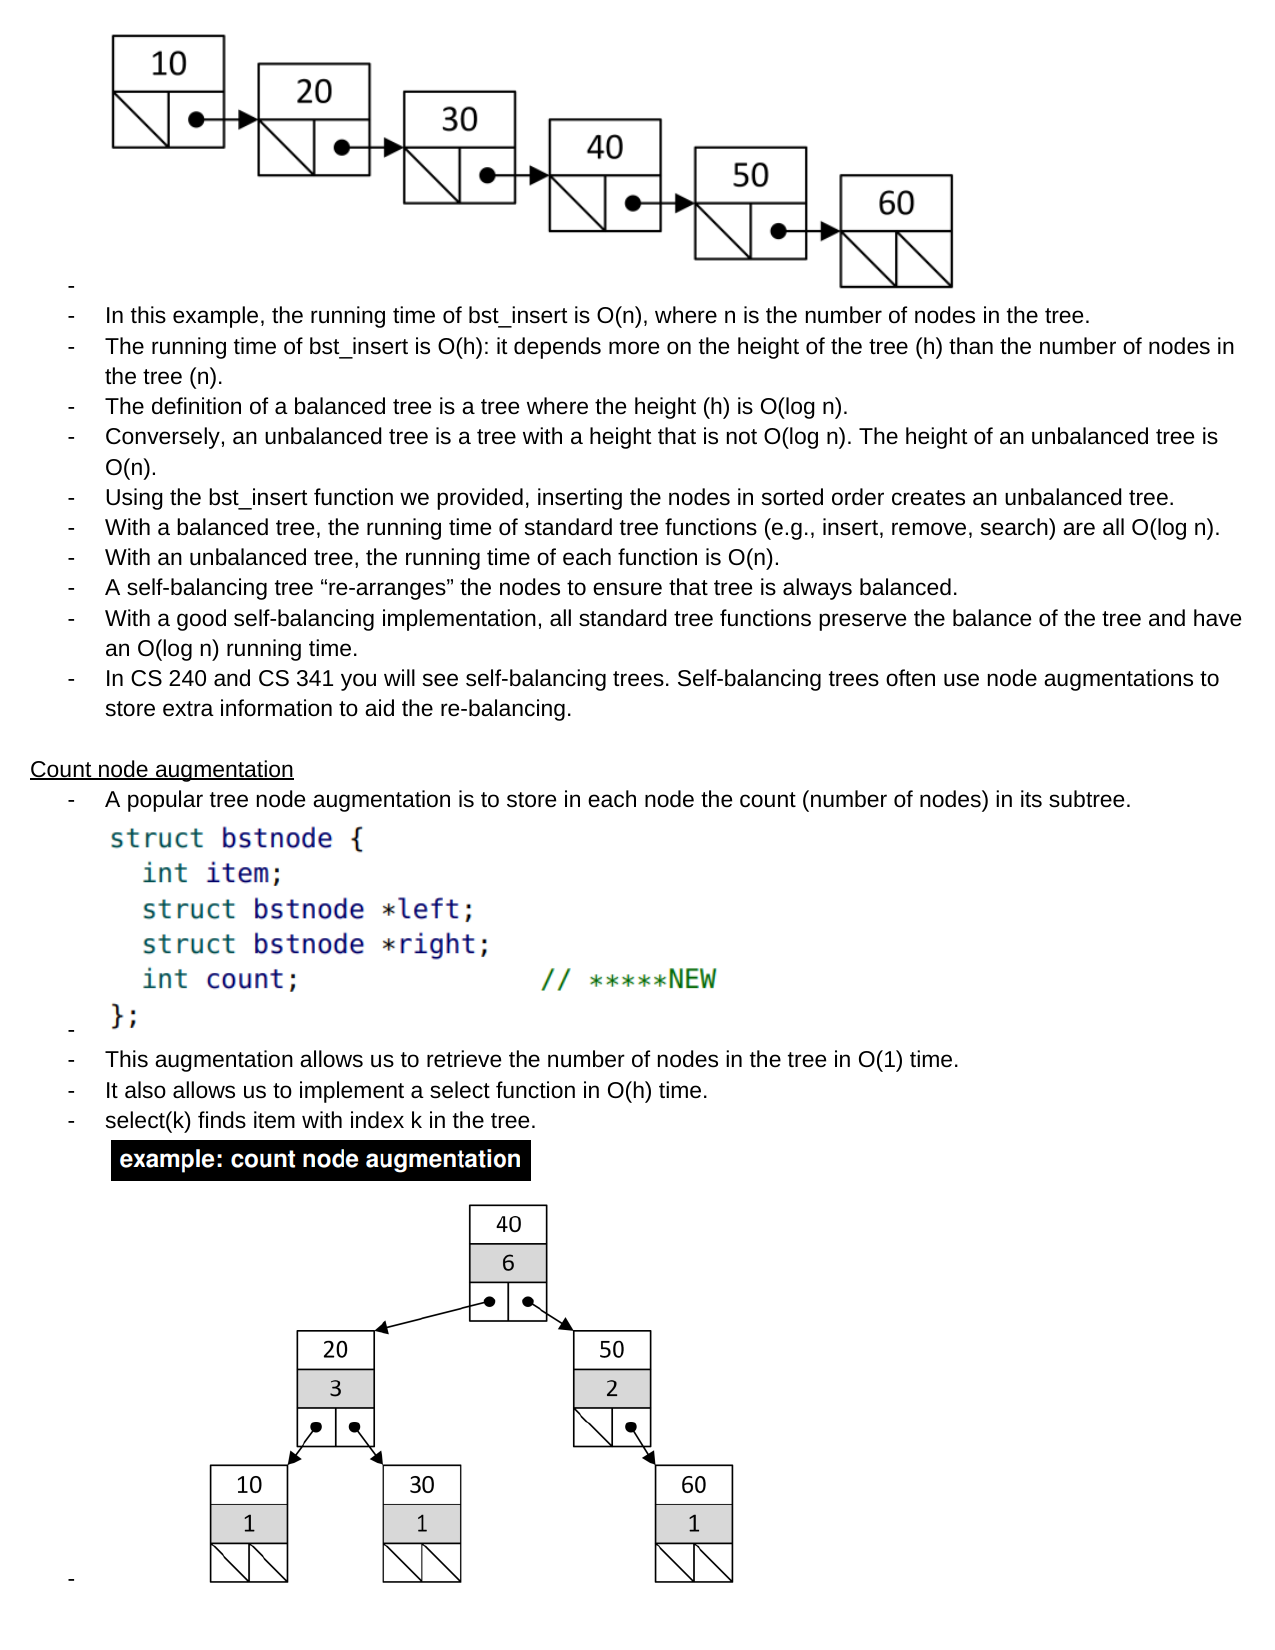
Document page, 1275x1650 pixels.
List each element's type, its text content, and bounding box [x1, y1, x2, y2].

text Count node augmentation [30, 756, 1245, 782]
picture [105, 30, 960, 294]
list Using the bst_insert function we provided, inserting the nodes in sorted order creates an unbalanced tree. [67, 484, 1245, 510]
picture [105, 816, 725, 1038]
list In CS 240 and CS 341 you will see self-balancing trees. Self-balancing trees often use node augmentations to store extra information to aid the re-balancing. [67, 665, 1245, 721]
list This augmentation allows us to retrieve the number of nodes in the tree in O(1) time. [67, 1046, 1245, 1073]
list With an unbalanced tree, the running time of each function is O(n). [67, 544, 1245, 570]
list Conversely, an unbalanced tree is a tree with a height that is not O(log n). The height of an unbalanced tree is O(n). [67, 423, 1245, 480]
list A self-balancing tree “re-arranges” the nodes to ensure that tree is always balanced. [67, 574, 1245, 601]
list select(k) finds item with index k in the tree. [67, 1107, 1245, 1133]
list It also allows us to implement a select function in O(h) time. [67, 1077, 1245, 1103]
list A popular tree node augmentation is to store in each node the count (number of nodes) in its subtree. [67, 786, 1245, 812]
list With a balanced tree, the running time of standard tree functions (e.g., insert, remove, search) are all O(log n). [67, 514, 1245, 540]
list In this example, the running time of bst_insert is O(n), where n is the number of nodes in the tree. [67, 302, 1245, 329]
picture [105, 1137, 739, 1587]
list The running time of bst_insert is O(h): it depends more on the height of the tree (h) than the number of nodes in the tree (n). [67, 333, 1245, 389]
list With a good self-balancing implementation, all standard tree functions preserve the balance of the tree and have an O(log n) running time. [67, 604, 1245, 661]
list The definition of a balanced tree is a tree where the height (h) is O(log n). [67, 393, 1245, 419]
